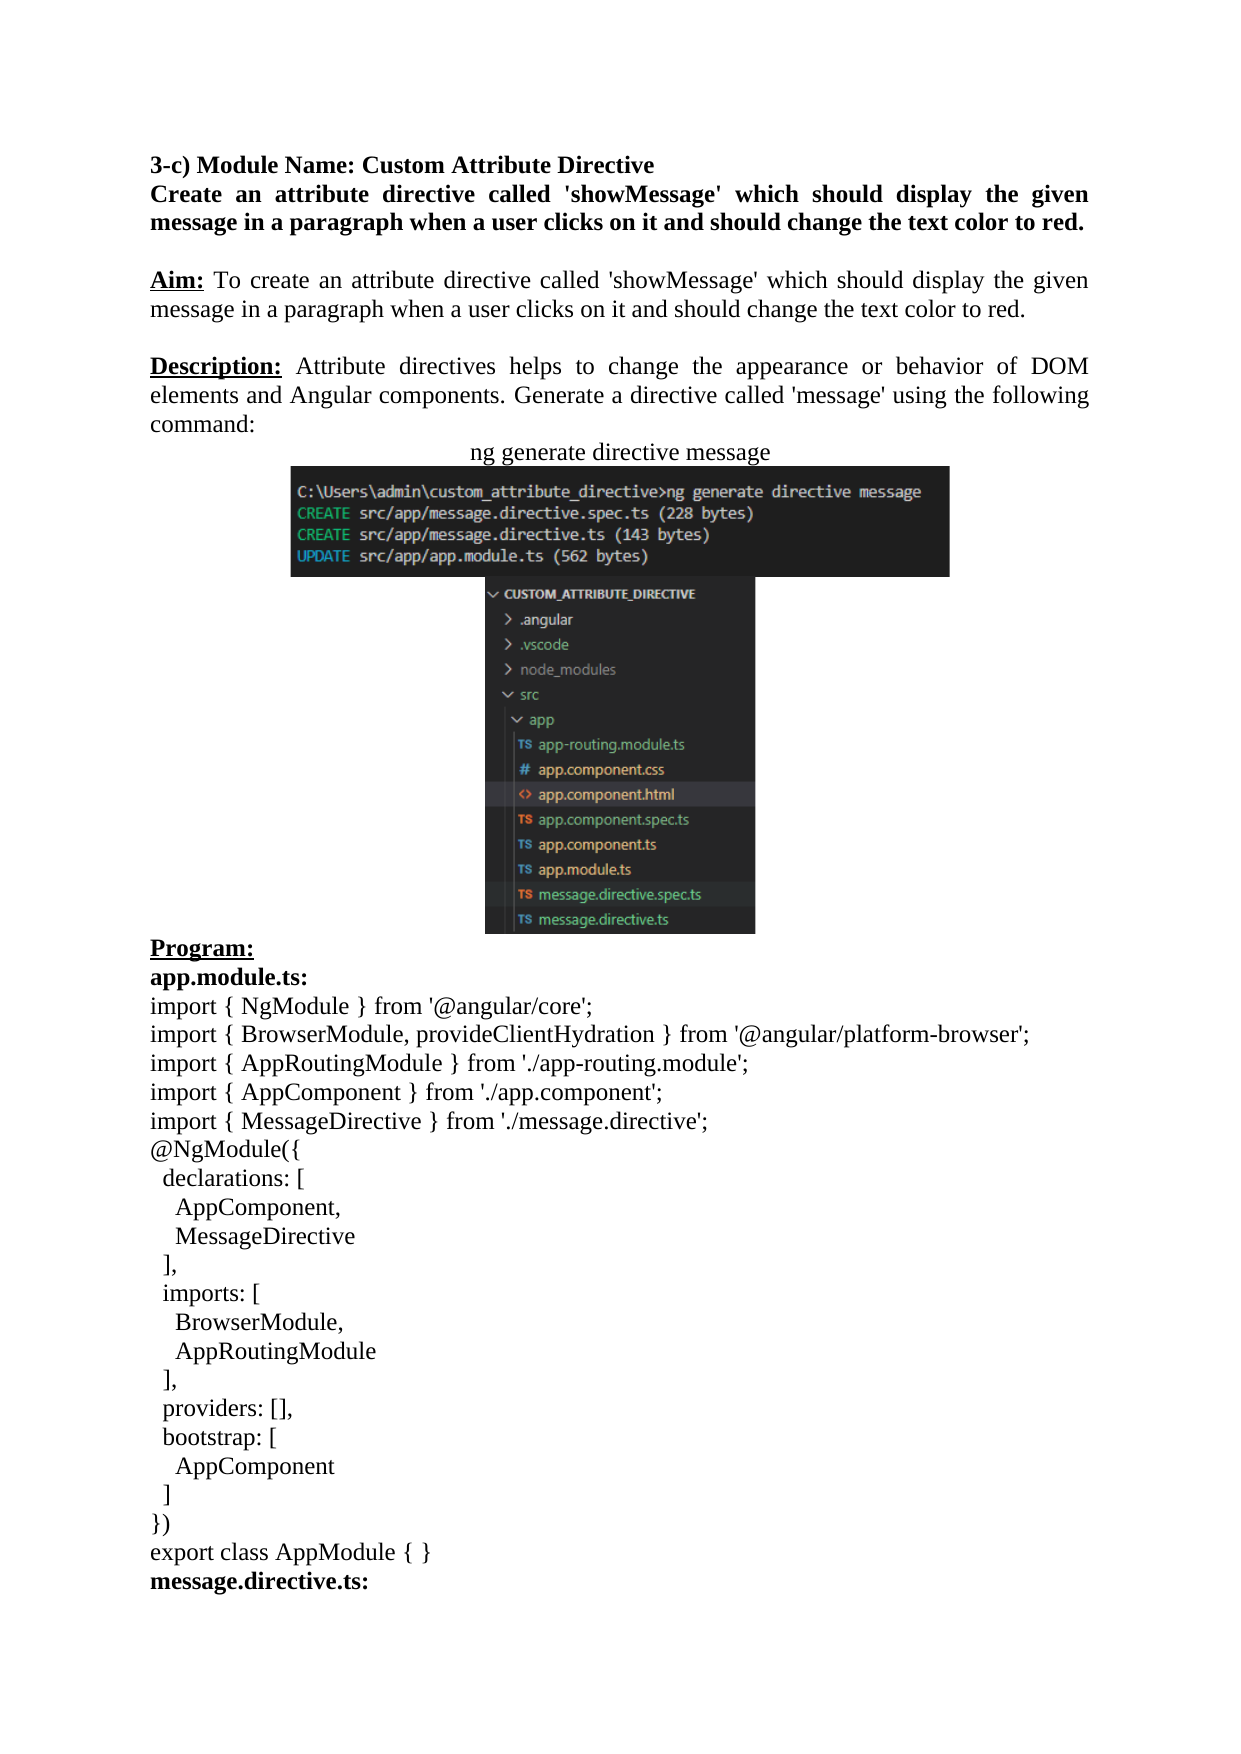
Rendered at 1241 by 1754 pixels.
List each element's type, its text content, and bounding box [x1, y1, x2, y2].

text AppComponent [150, 1451, 1090, 1479]
text import { NgModule } from '@angular/core'; [150, 991, 1090, 1019]
text providers: [], [150, 1393, 1090, 1422]
text ng generate directive message [150, 437, 1090, 466]
text message.directive.ts: [150, 1566, 1090, 1594]
text ], [150, 1249, 1090, 1278]
text import { BrowserModule, provideClientHydration } from '@angular/platform-browser'; [150, 1019, 1090, 1048]
text BrowserModule, [150, 1307, 1090, 1336]
text AppRoutingModule [150, 1336, 1090, 1364]
text }) [150, 1508, 1090, 1537]
text app.module.ts: [150, 962, 1090, 991]
text Description: Attribute directives helps to change the appearance or behavior of DOM elements and Angular components. Generate a directive called 'message' using the following command: [150, 351, 1090, 437]
text import { MessageDirective } from './message.directive'; [150, 1106, 1090, 1134]
text ], [150, 1364, 1090, 1393]
text ] [150, 1479, 1090, 1508]
text AppComponent, [150, 1192, 1090, 1221]
text bootstrap: [ [150, 1422, 1090, 1451]
text @NgModule({ [150, 1134, 1090, 1163]
text MessageDirective [150, 1221, 1090, 1249]
text Program: [150, 933, 1090, 962]
text declarations: [ [150, 1163, 1090, 1192]
text import { AppRoutingModule } from './app-routing.module'; [150, 1048, 1090, 1077]
text Create an attribute directive called 'showMessage' which should display the given message in a paragraph when a user clicks on it and should change the text color to red. [150, 179, 1090, 236]
text imports: [ [150, 1278, 1090, 1307]
text import { AppComponent } from './app.component'; [150, 1077, 1090, 1106]
text 3-c) Module Name: Custom Attribute Directive [150, 150, 1090, 179]
text export class AppModule { } [150, 1537, 1090, 1566]
text Aim: To create an attribute directive called 'showMessage' which should display the given message in a paragraph when a user clicks on it and should change the text color to red. [150, 265, 1090, 322]
